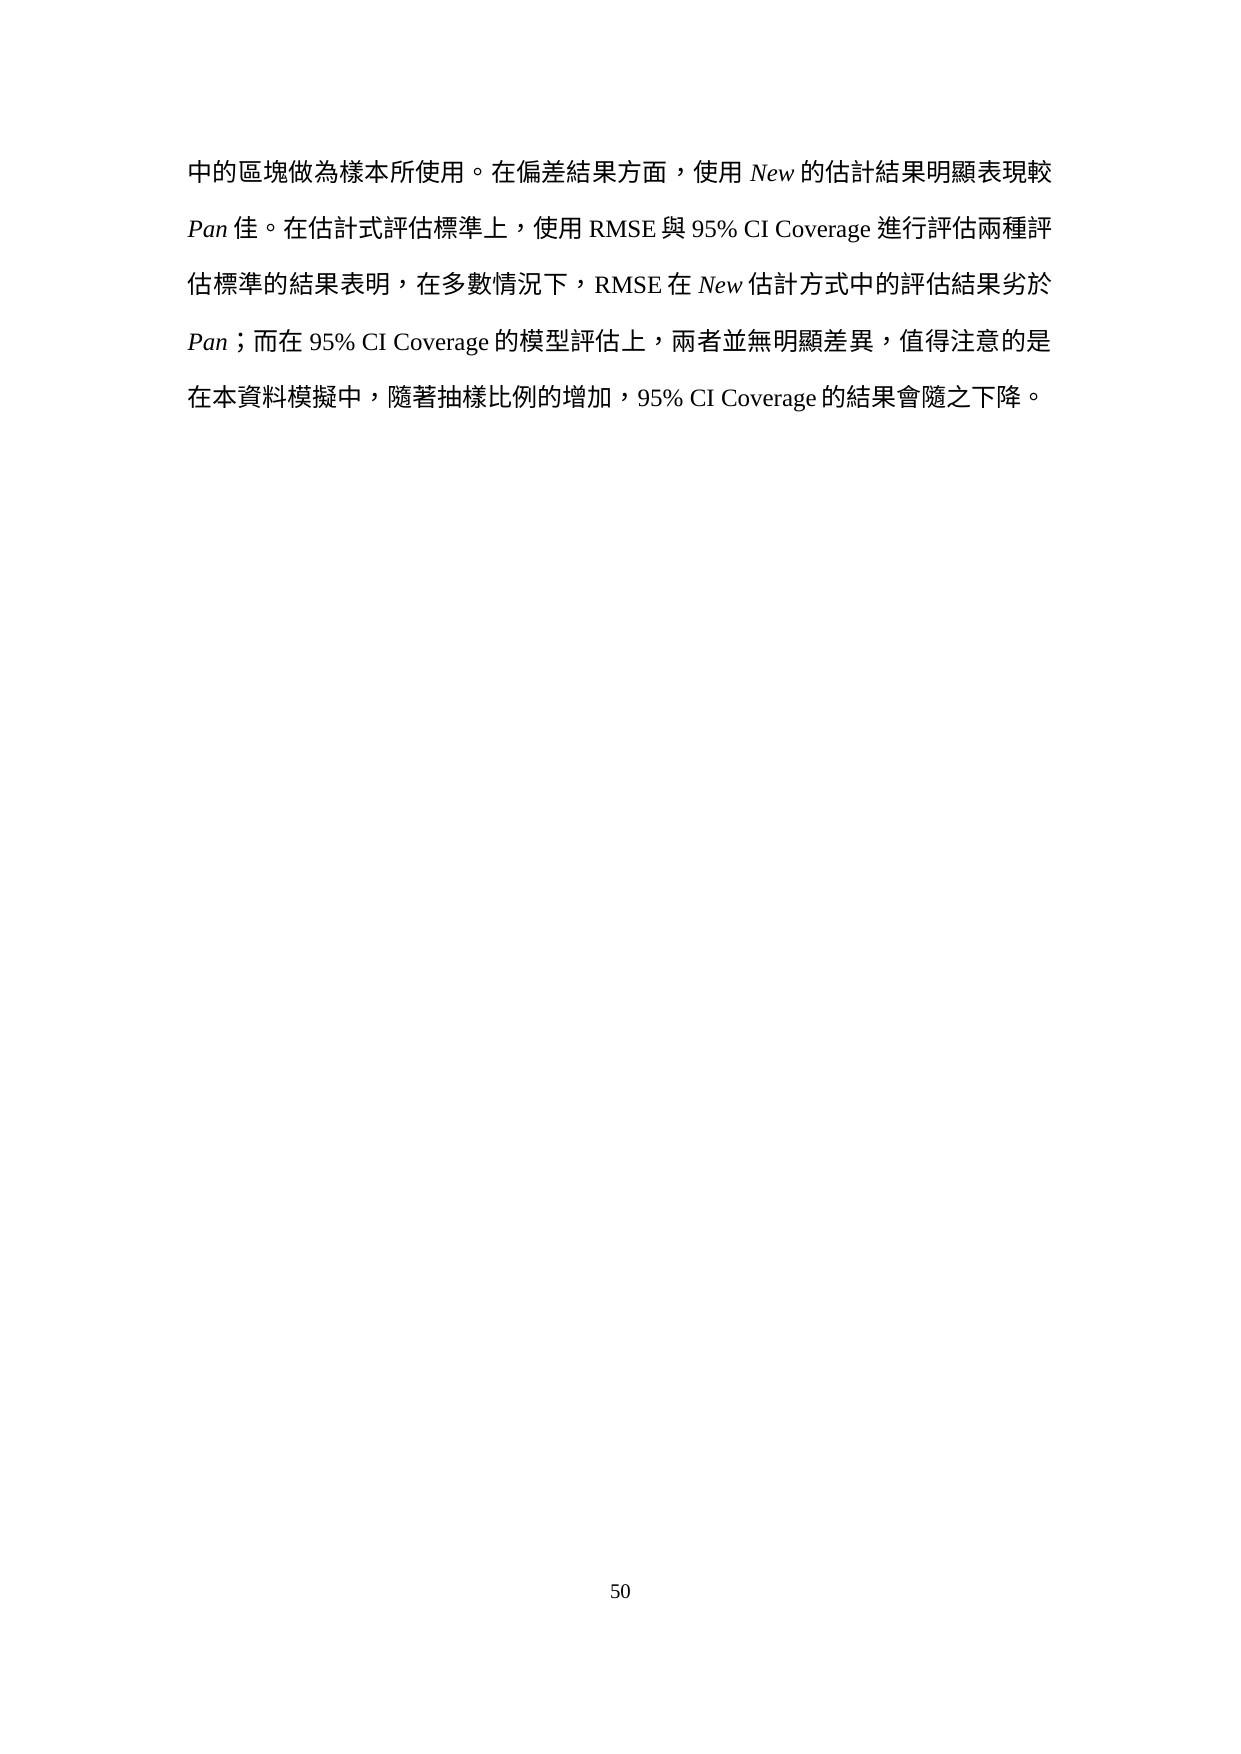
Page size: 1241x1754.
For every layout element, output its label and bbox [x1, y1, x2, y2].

text [187, 152, 1053, 414]
